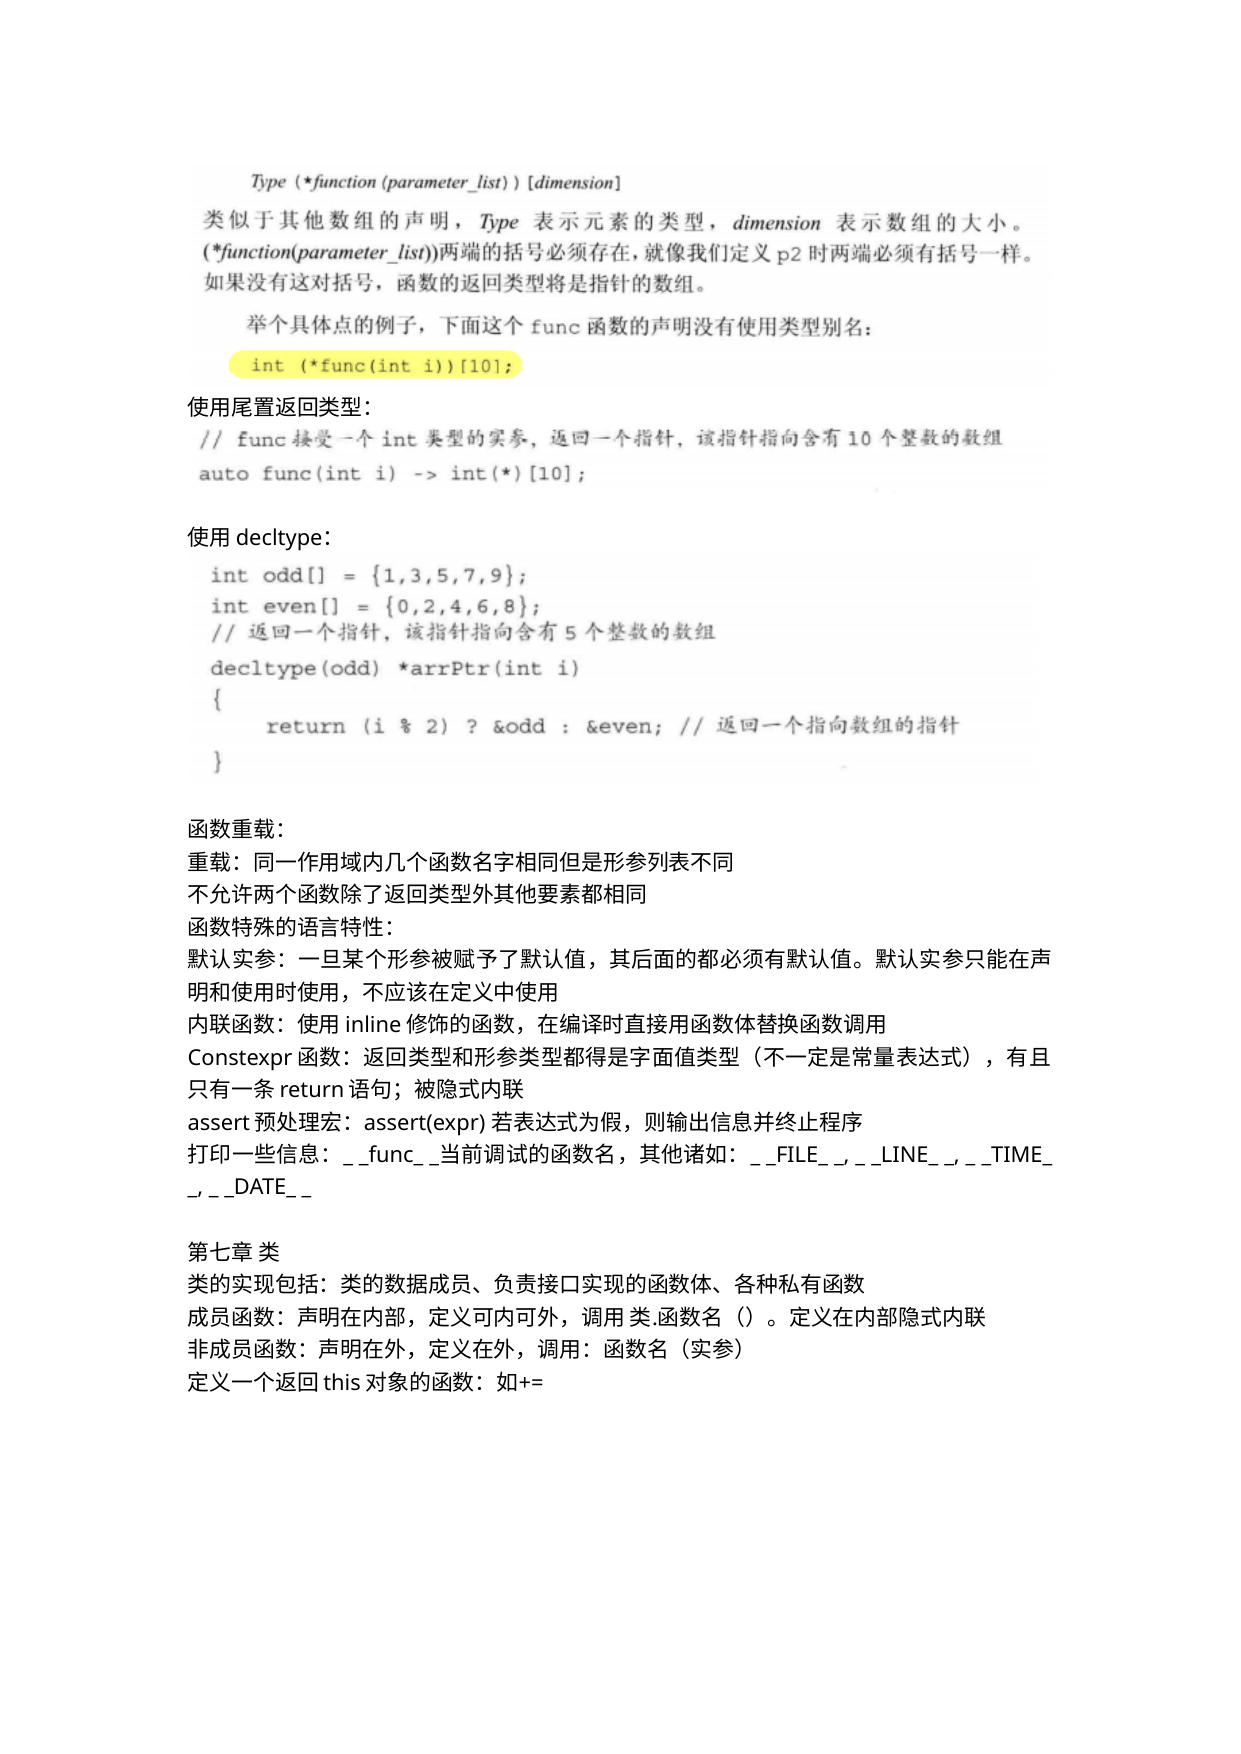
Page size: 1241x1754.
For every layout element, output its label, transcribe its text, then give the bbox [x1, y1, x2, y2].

text 默认实参：一旦某个形参被赋予了默认值，其后面的都必须有默认值。默认实参只能在声明和使用时使用，不应该在定义中使用 [187, 942, 1053, 1007]
text 函数特殊的语言特性： [187, 909, 1053, 942]
text 内联函数：使用inline修饰的函数，在编译时直接用函数体替换函数调用 [187, 1007, 1053, 1039]
text 重载：同一作用域内几个函数名字相同但是形参列表不同 [187, 844, 1053, 877]
text 使用decltype： [187, 519, 1053, 552]
picture [187, 552, 1038, 790]
text 使用尾置返回类型： [187, 389, 1053, 422]
text 不允许两个函数除了返回类型外其他要素都相同 [187, 877, 1053, 909]
text 函数重载： [187, 812, 1053, 844]
picture [187, 162, 1053, 387]
text 非成员函数：声明在外，定义在外，调用：函数名（实参） [187, 1332, 1053, 1364]
text 打印一些信息：_ _func_ _当前调试的函数名，其他诸如：_ _FILE_ _, _ _LINE_ _, _ _TIME_ _, _ _DATE_ _ [187, 1137, 1053, 1202]
text 类的实现包括：类的数据成员、负责接口实现的函数体、各种私有函数 [187, 1267, 1053, 1299]
picture [187, 422, 1053, 493]
text 成员函数：声明在内部，定义可内可外，调用 类.函数名（）。定义在内部隐式内联 [187, 1299, 1053, 1332]
text 第七章 类 [187, 1234, 1053, 1267]
text assert预处理宏：assert(expr) 若表达式为假，则输出信息并终止程序 [187, 1104, 1053, 1137]
text 定义一个返回this对象的函数：如+= [187, 1364, 1053, 1397]
text Constexpr函数：返回类型和形参类型都得是字面值类型（不一定是常量表达式），有且只有一条return语句；被隐式内联 [187, 1039, 1053, 1104]
